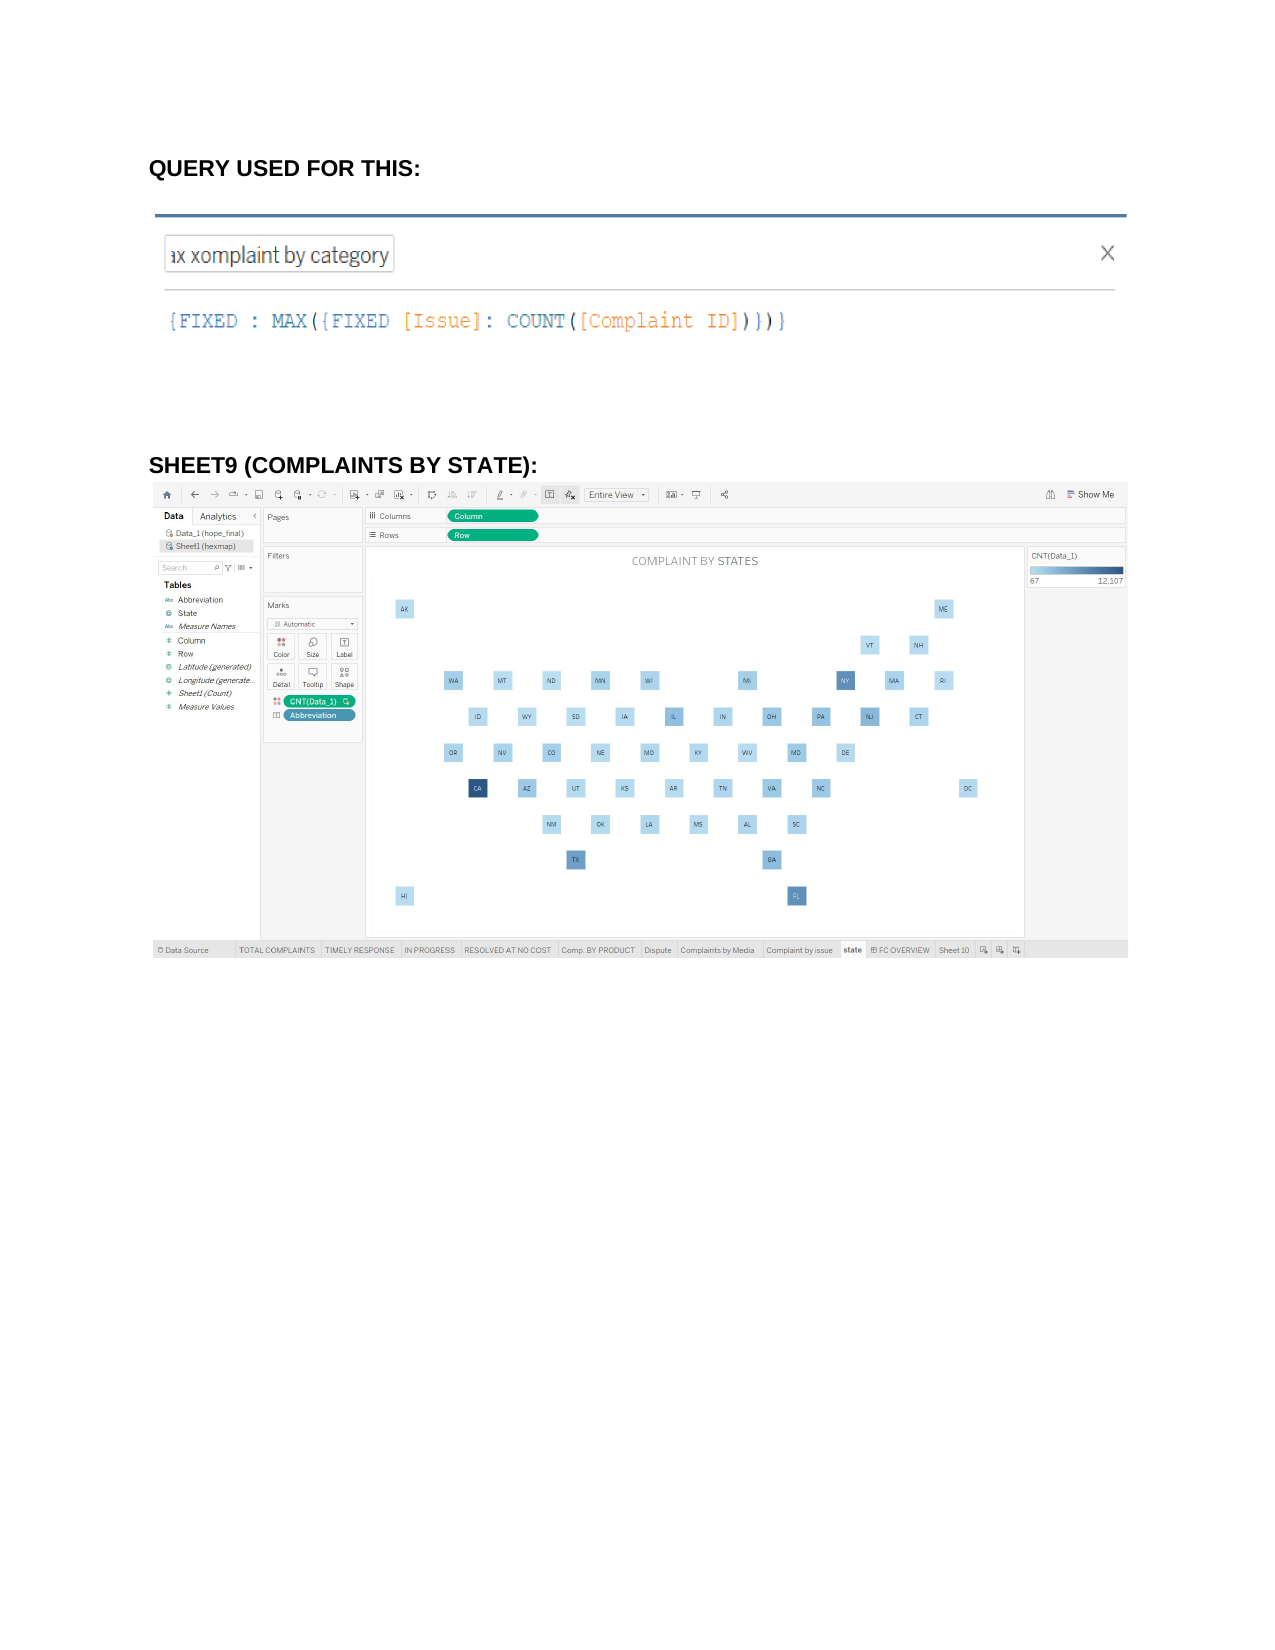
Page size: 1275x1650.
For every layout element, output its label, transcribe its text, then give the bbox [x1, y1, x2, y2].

picture [153, 213, 1126, 392]
picture [153, 481, 1129, 958]
text SHEET9 (COMPLAINTS BY STATE): [148, 452, 617, 478]
text QUERY USED FOR THIS: [148, 155, 617, 181]
